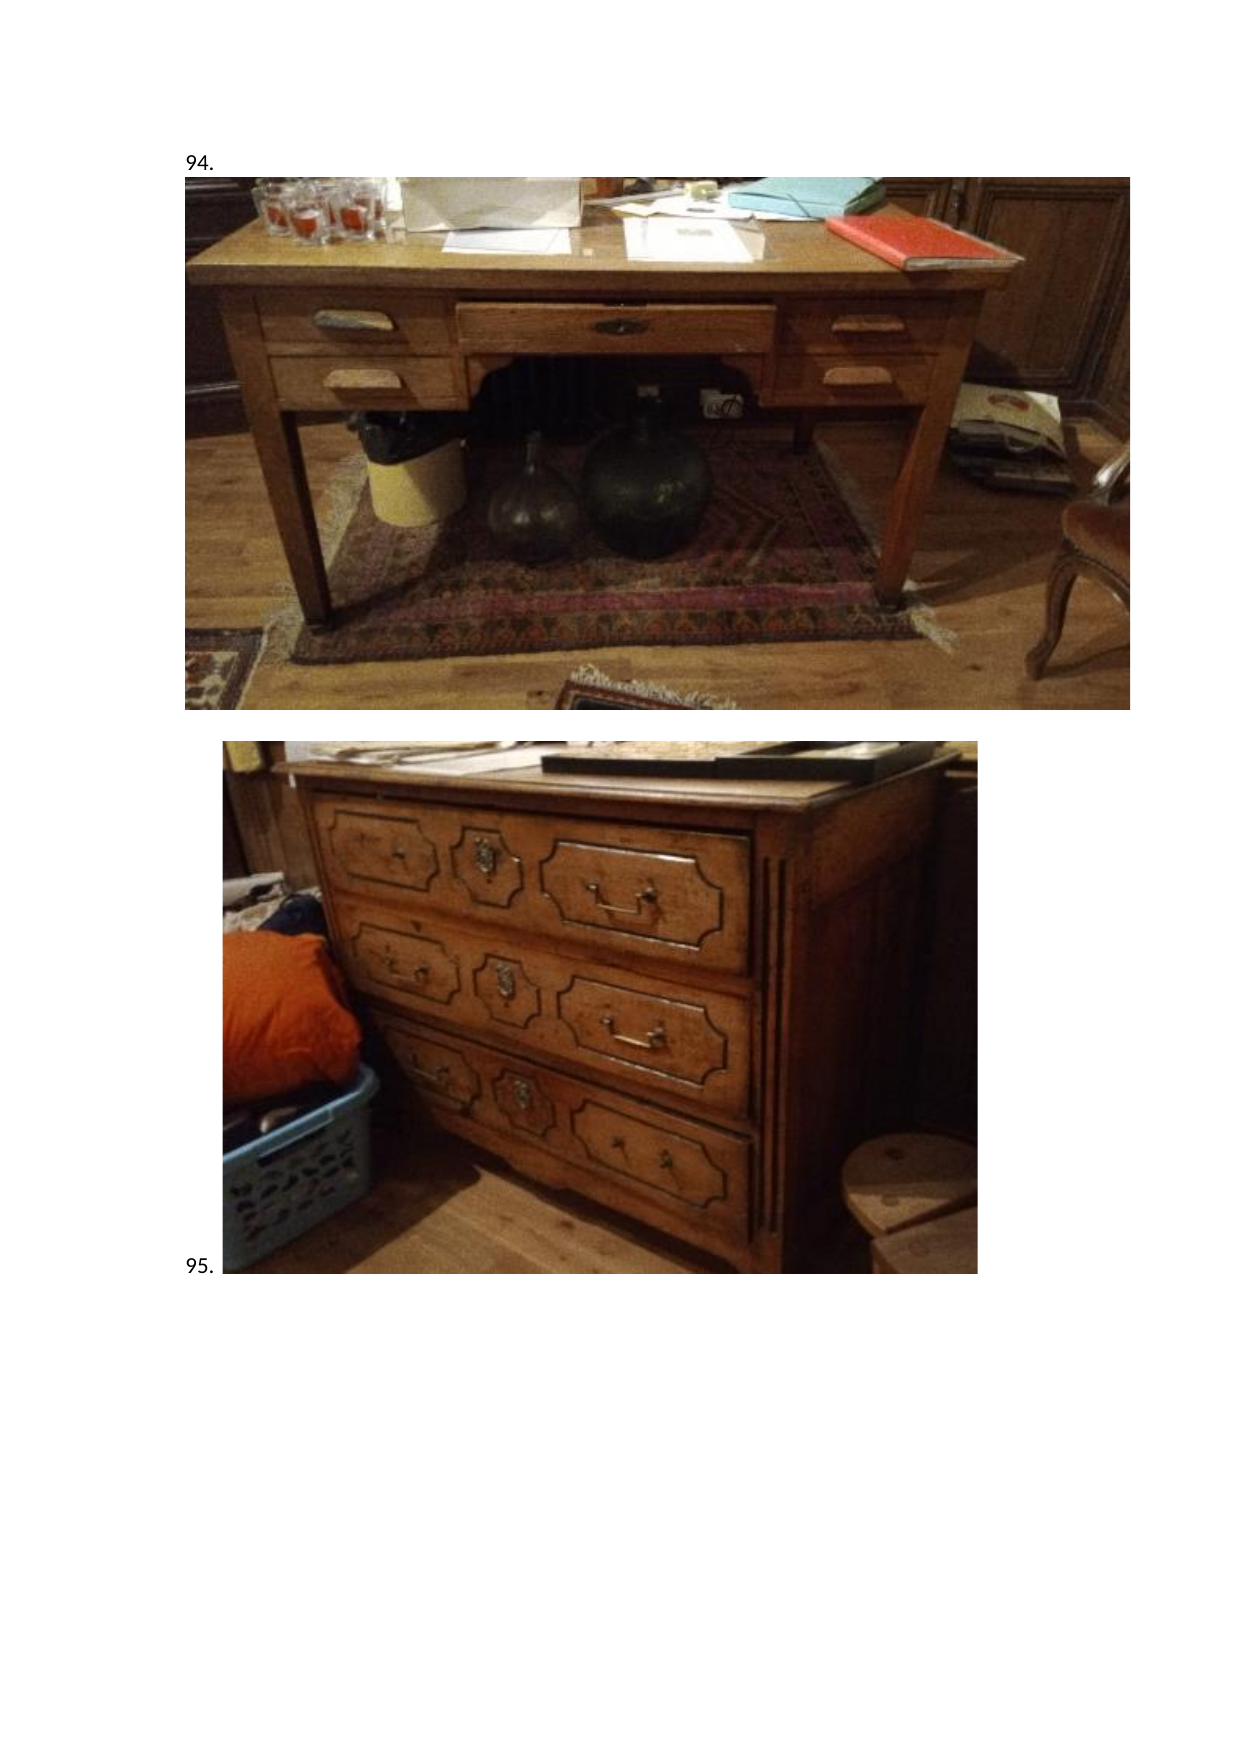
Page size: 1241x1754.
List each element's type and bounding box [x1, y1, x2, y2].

picture [222, 741, 978, 1274]
picture [185, 177, 1130, 710]
